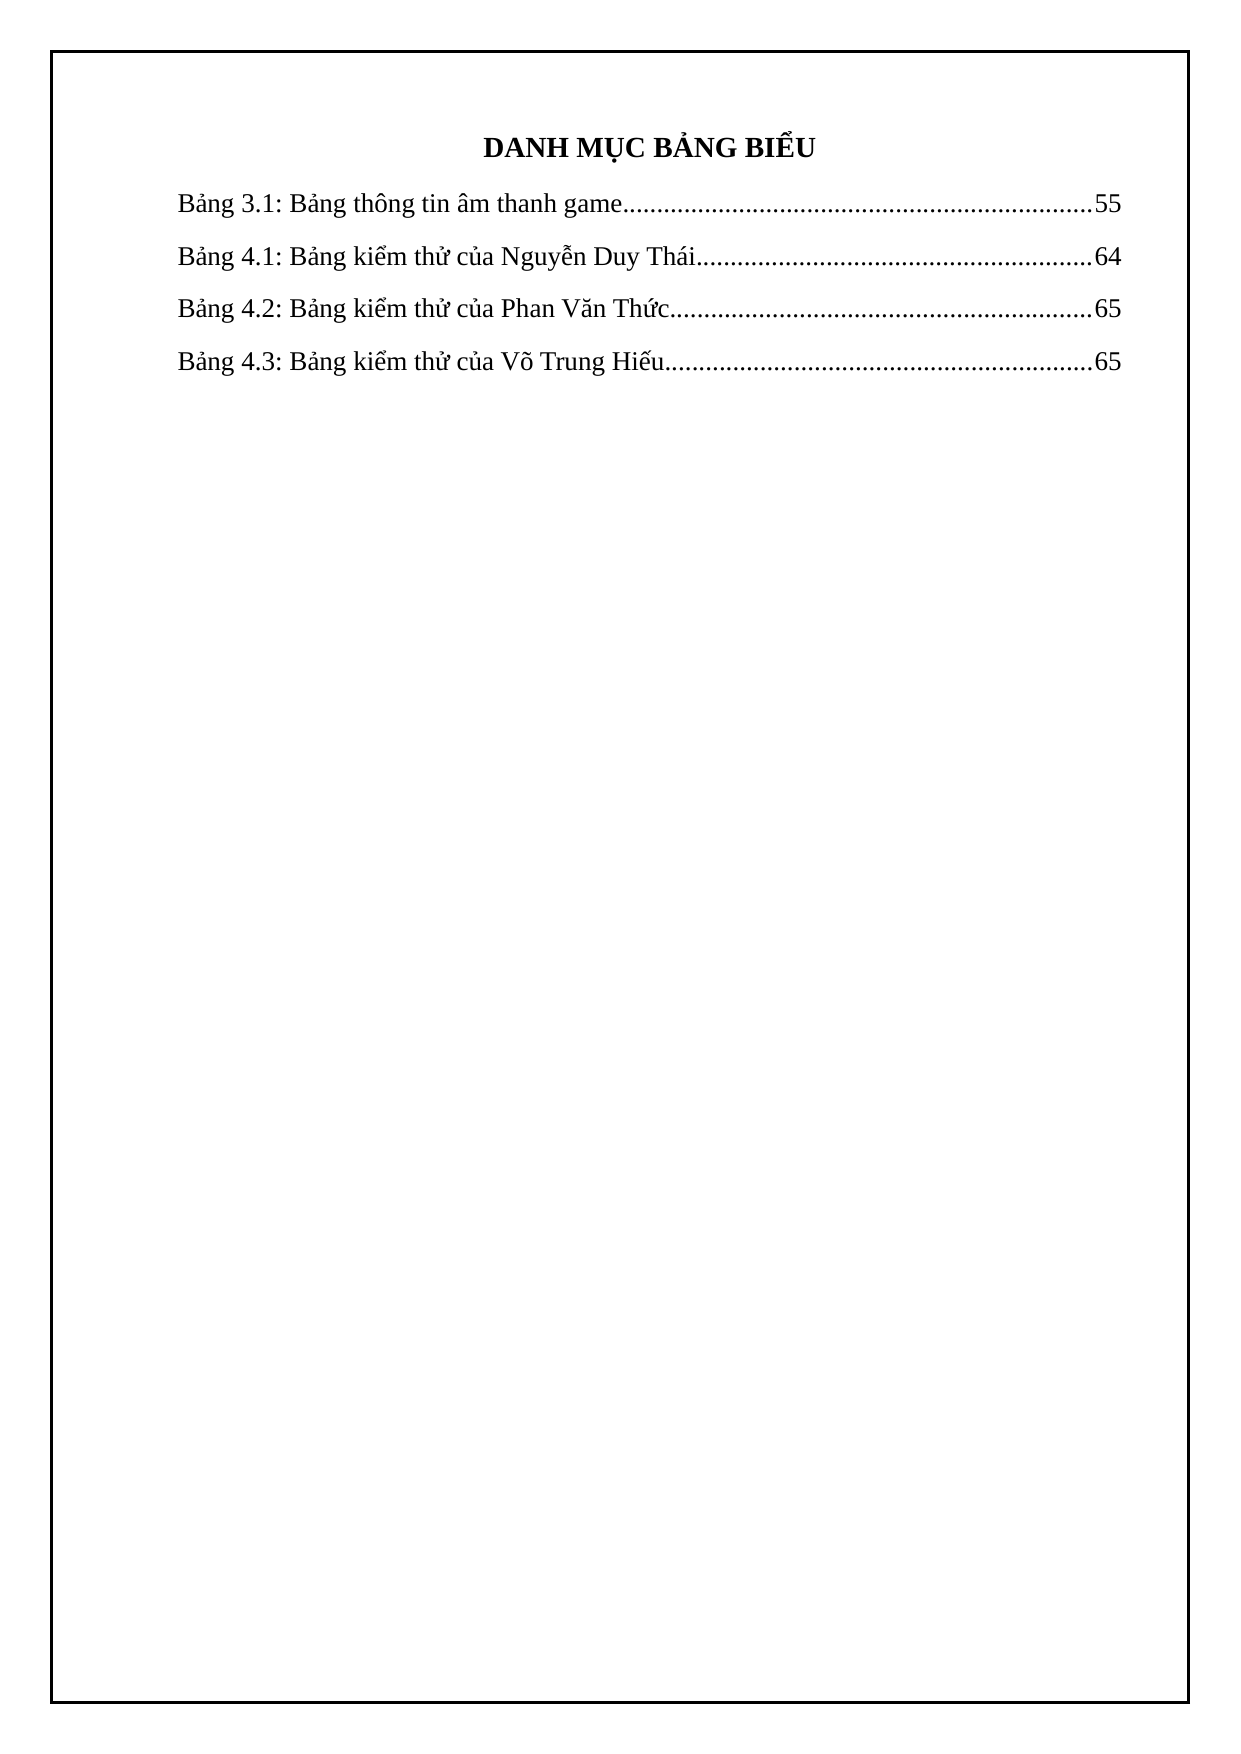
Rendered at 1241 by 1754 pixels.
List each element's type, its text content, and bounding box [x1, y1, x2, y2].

text Bảng 4.2: Bảng kiểm thử của Phan Văn Thức 65 [177, 292, 1122, 324]
subtitle DANH MỤC BẢNG BIỂU [177, 131, 1122, 164]
text Bảng 4.3: Bảng kiểm thử của Võ Trung Hiếu 65 [177, 345, 1122, 377]
text Bảng 3.1: Bảng thông tin âm thanh game 55 [177, 187, 1122, 218]
text Bảng 4.1: Bảng kiểm thử của Nguyễn Duy Thái 64 [177, 239, 1122, 271]
